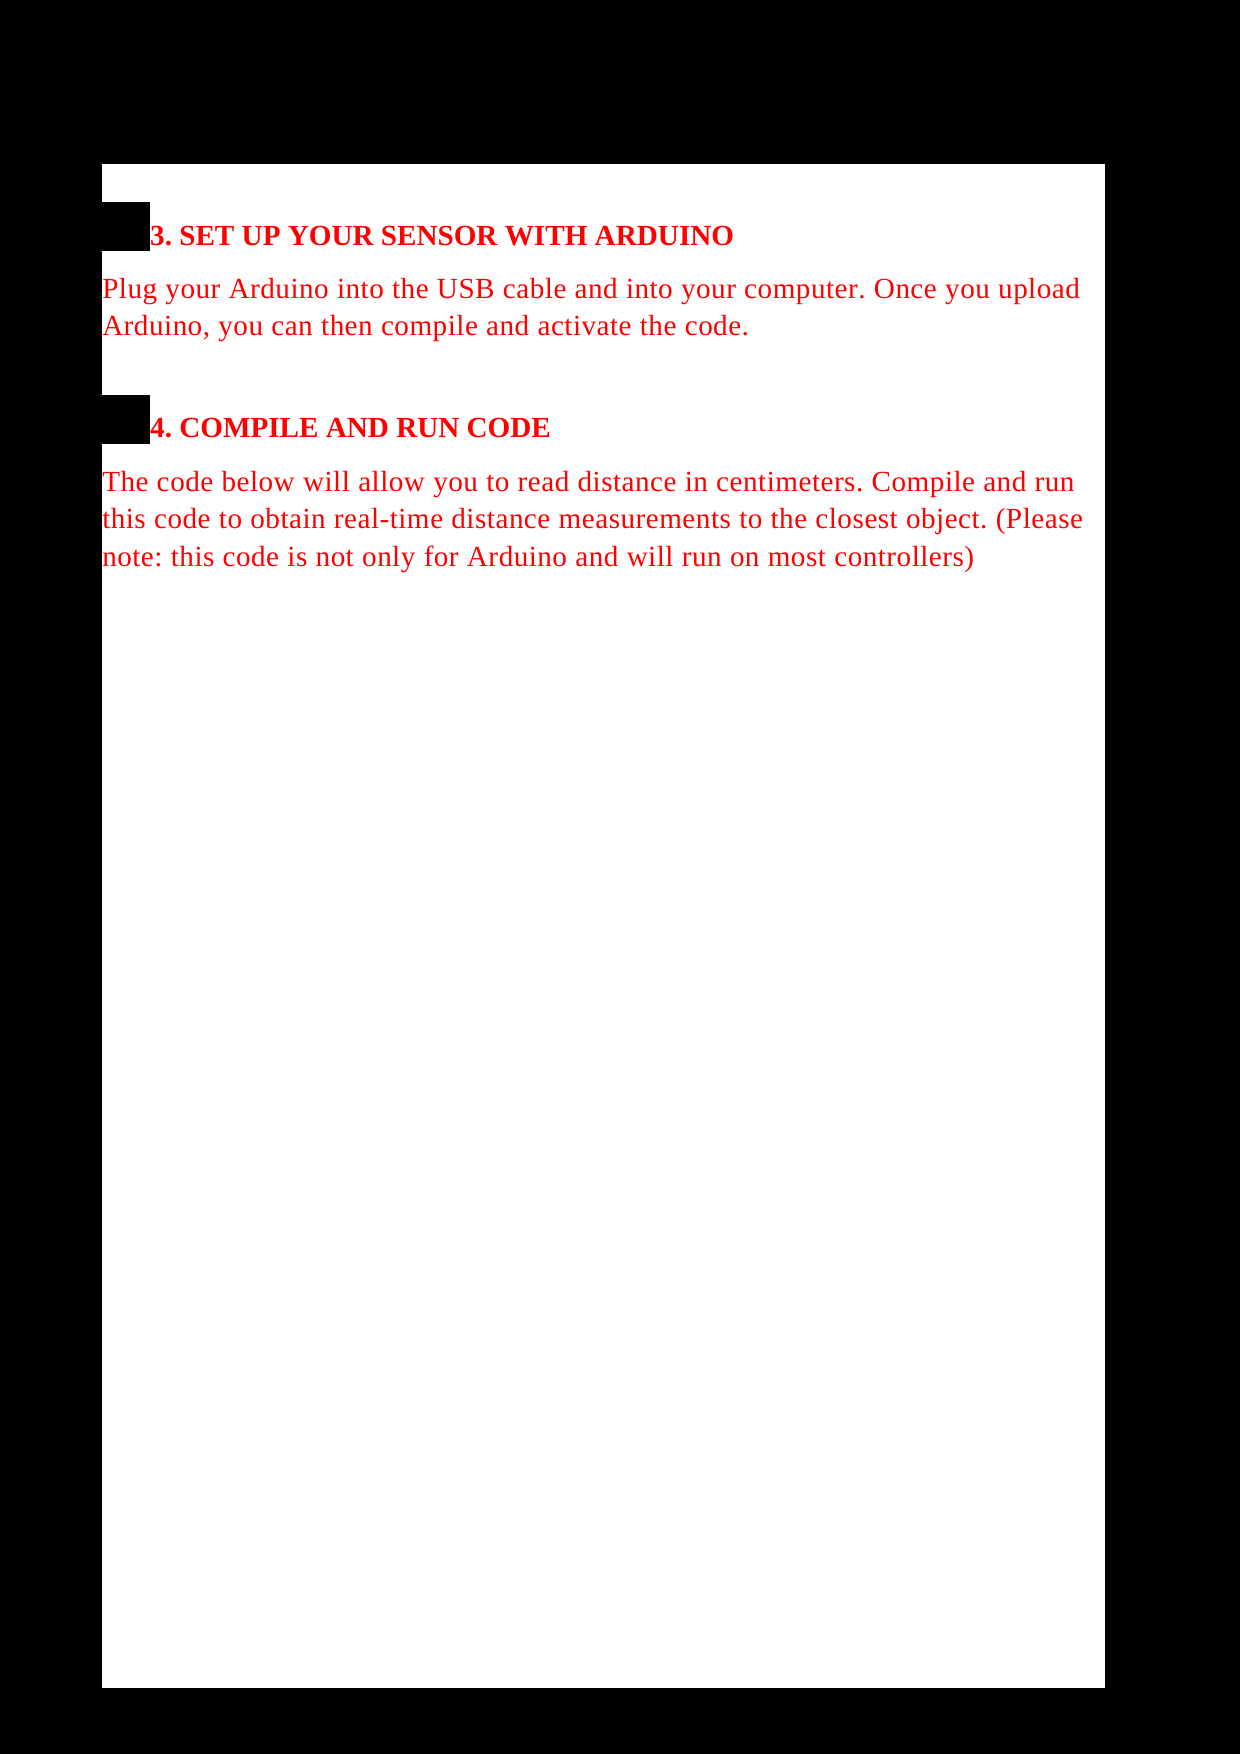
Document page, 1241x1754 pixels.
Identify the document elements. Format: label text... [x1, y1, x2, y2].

subtitle 4. COMPILE AND RUN CODE [150, 411, 1105, 444]
subtitle 3. SET UP YOUR SENSOR WITH ARDUINO [150, 218, 1105, 251]
text Plug your Arduino into the USB cable and into your computer. Once you upload Arduino, you can then compile and activate the code. [102, 267, 1105, 342]
text The code below will allow you to read distance in centimeters. Compile and run this code to obtain real-time distance measurements to the closest object. (Please note: this code is not only for Arduino and will run on most controllers) [102, 460, 1105, 572]
